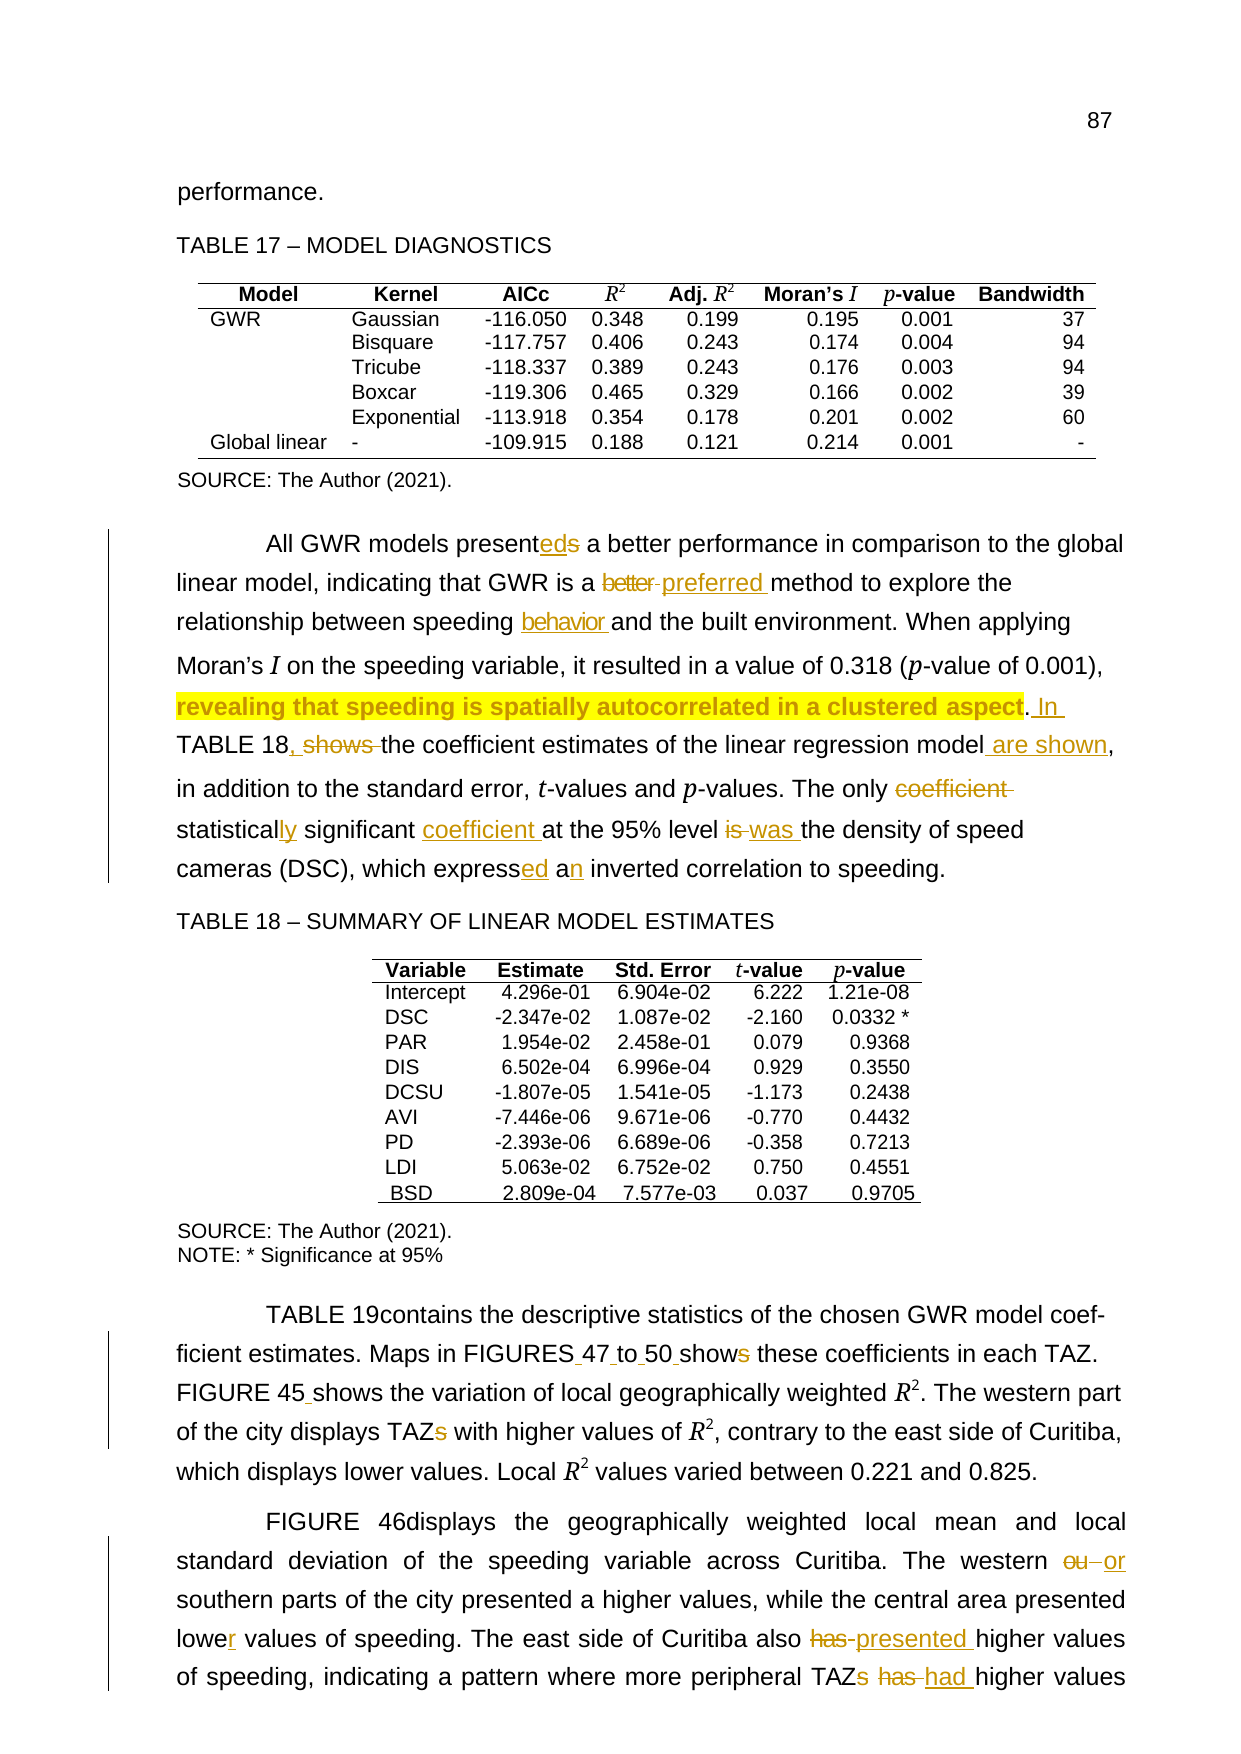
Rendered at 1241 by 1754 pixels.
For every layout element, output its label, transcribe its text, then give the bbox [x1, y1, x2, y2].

text SOURCE: The Author (2021). [177, 468, 1167, 492]
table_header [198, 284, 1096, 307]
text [176, 1507, 1127, 1691]
text BSD 2.809e-04 7.577e-03 0.037 0.9705 [125, 1181, 1167, 1205]
text TABLE 17 – MODEL DIAGNOSTICS [176, 232, 1167, 258]
text SOURCE: The Author (2021). NOTE: * Significance at 95% [177, 1218, 514, 1267]
text performance. [177, 177, 1167, 206]
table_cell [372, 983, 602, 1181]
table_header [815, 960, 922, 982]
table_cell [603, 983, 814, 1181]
text TABLE 19contains the descriptive statistics of the chosen GWR model coef- ficient estimates. Maps in FIGURES47to50show these coefficients in each TAZ. FIGURE 45shows the variation of local geographically weighted R2. The western part of the city displays TAZ with higher values of R2, contrary to the east side of Curitiba, which displays lower values. Local R2 values varied between 0.221 and 0.825. [176, 1292, 1131, 1488]
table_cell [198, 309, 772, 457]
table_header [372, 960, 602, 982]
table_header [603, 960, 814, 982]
text TABLE 18 – SUMMARY OF LINEAR MODEL ESTIMATES [176, 908, 1167, 934]
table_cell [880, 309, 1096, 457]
text All GWR models present a better performance in comparison to the global linear model, indicating that GWR is a method to explore the relationship between speeding and the built environment. When applying Moran’s I on the speeding variable, it resulted in a value of 0.318 (p-value of 0.001), revealing that speeding is spatially autocorrelated in a clustered aspect.TABLE 18the coefficient estimates of the linear regression model, in addition to the standard error, t-values and p-values. The only statistical significant at the 95% level the density of speed cameras (DSC), which express a inverted correlation to speeding. [176, 529, 1125, 882]
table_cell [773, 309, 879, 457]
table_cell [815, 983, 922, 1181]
